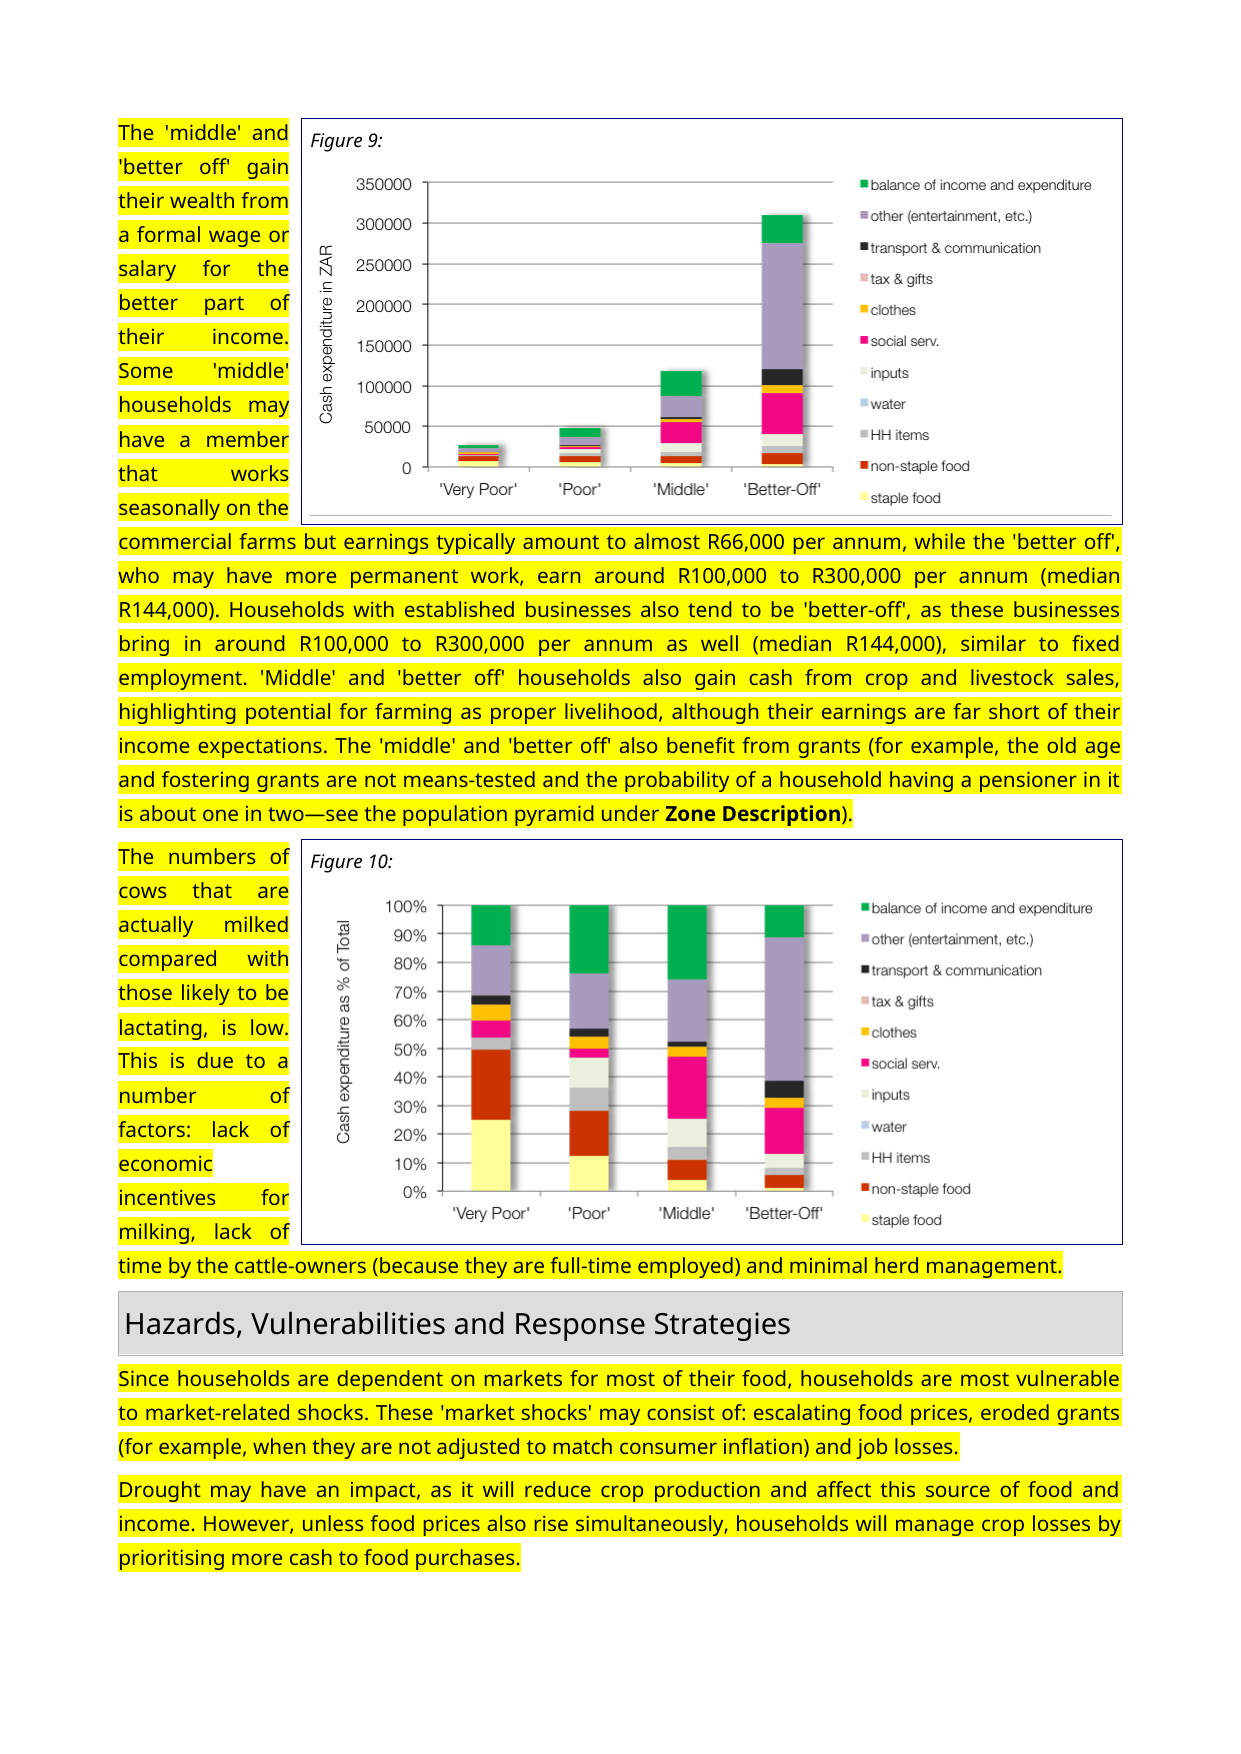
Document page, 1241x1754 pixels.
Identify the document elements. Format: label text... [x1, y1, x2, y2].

text Drought may have an impact, as it will reduce crop production and affect this source of food and income. However, unless food prices also rise simultaneously, households will manage crop losses by prioritising more cash to food purchases. [118, 1537, 1122, 1572]
picture [310, 165, 1112, 516]
table_header Hazards, Vulnerabilities and Response Strategies [119, 1292, 1122, 1354]
picture [310, 886, 1112, 1236]
text Since households are dependent on markets for most of their food, households are most vulnerable to market-related shocks. These 'market shocks' may consist of: escalating food prices, eroded grants (for example, when they are not adjusted to match consumer inflation) and job losses. [118, 1426, 1122, 1461]
